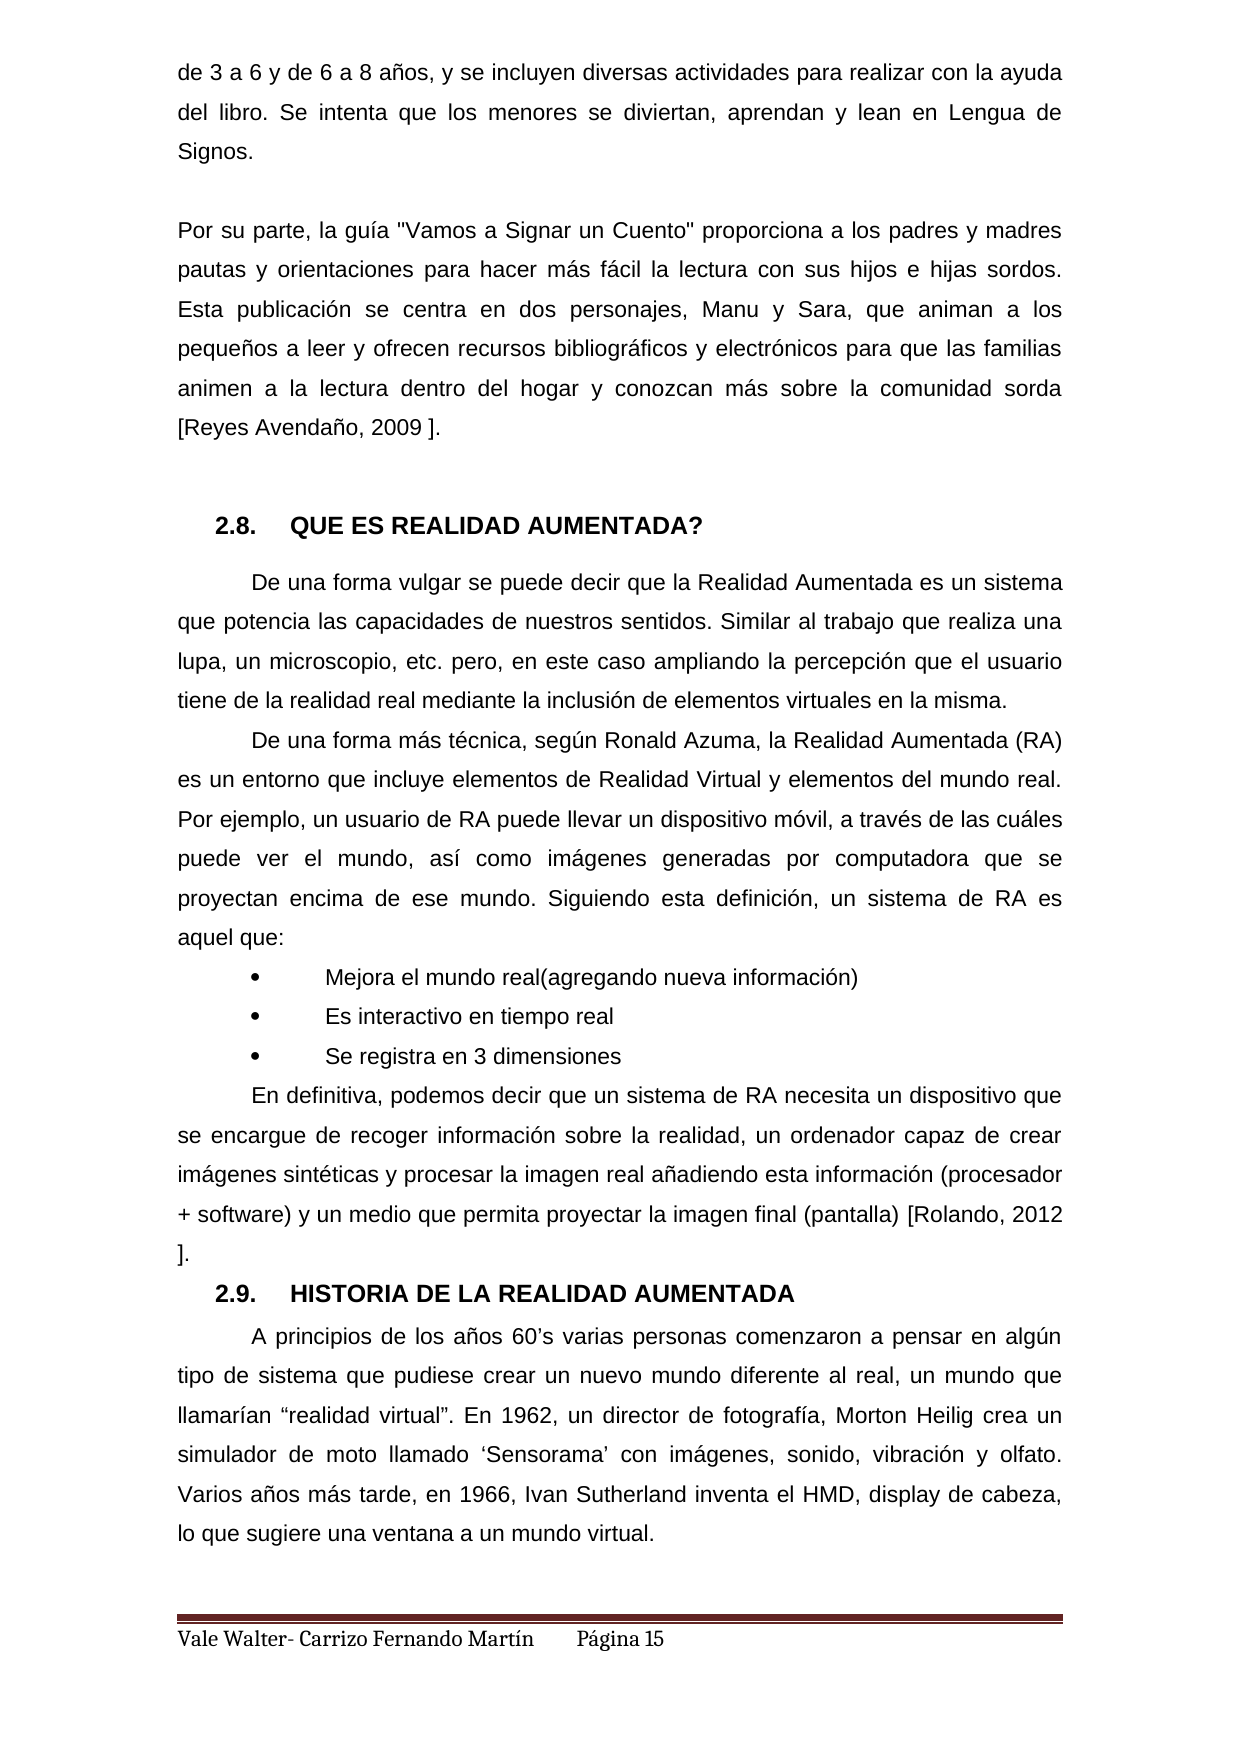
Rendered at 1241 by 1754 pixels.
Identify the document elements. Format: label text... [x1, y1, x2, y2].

list Es interactivo en tiempo real [177, 1003, 1063, 1029]
text De una forma vulgar se puede decir que la Realidad Aumentada es un sistema que potencia las capacidades de nuestros sentidos. Similar al trabajo que realiza una lupa, un microscopio, etc. pero, en este caso ampliando la percepción que el usuario tiene de la realidad real mediante la inclusión de elementos virtuales en la misma. [177, 569, 1063, 714]
text A principios de los años 60’s varias personas comenzaron a pensar en algún tipo de sistema que pudiese crear un nuevo mundo diferente al real, un mundo que llamarían “realidad virtual”. En 1962, un director de fotografía, Morton Heilig crea un simulador de moto llamado ‘Sensorama’ con imágenes, sonido, vibración y olfato. Varios años más tarde, en 1966, Ivan Sutherland inventa el HMD, display de cabeza, lo que sugiere una ventana a un mundo virtual. [177, 1323, 1063, 1546]
text Por su parte, la guía "Vamos a Signar un Cuento" proporciona a los padres y madres pautas y orientaciones para hacer más fácil la lectura con sus hijos e hijas sordos. Esta publicación se centra en dos personajes, Manu y Sara, que animan a los pequeños a leer y ofrecen recursos bibliográficos y electrónicos para que las familias animen a la lectura dentro del hogar y conozcan más sobre la comunidad sorda [Reyes Avendaño, 2009 ]. [177, 217, 1063, 441]
list HISTORIA DE LA REALIDAD AUMENTADA [215, 1279, 1063, 1308]
text De una forma más técnica, según Ronald Azuma, la Realidad Aumentada (RA) es un entorno que incluye elementos de Realidad Virtual y elementos del mundo real. Por ejemplo, un usuario de RA puede llevar un dispositivo móvil, a través de las cuáles puede ver el mundo, así como imágenes generadas por computadora que se proyectan encima de ese mundo. Siguiendo esta definición, un sistema de RA es aquel que: [177, 727, 1063, 951]
list QUE ES REALIDAD AUMENTADA? [215, 511, 1063, 540]
list Se registra en 3 dimensiones [177, 1043, 1063, 1069]
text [177, 59, 1063, 164]
text En definitiva, podemos decir que un sistema de RA necesita un dispositivo que se encargue de recoger información sobre la realidad, un ordenador capaz de crear imágenes sintéticas y procesar la imagen real añadiendo esta información (procesador + software) y un medio que permita proyectar la imagen final (pantalla) [Rolando, 2012 ]. [177, 1082, 1063, 1266]
list Mejora el mundo real(agregando nueva información) [177, 964, 1063, 990]
